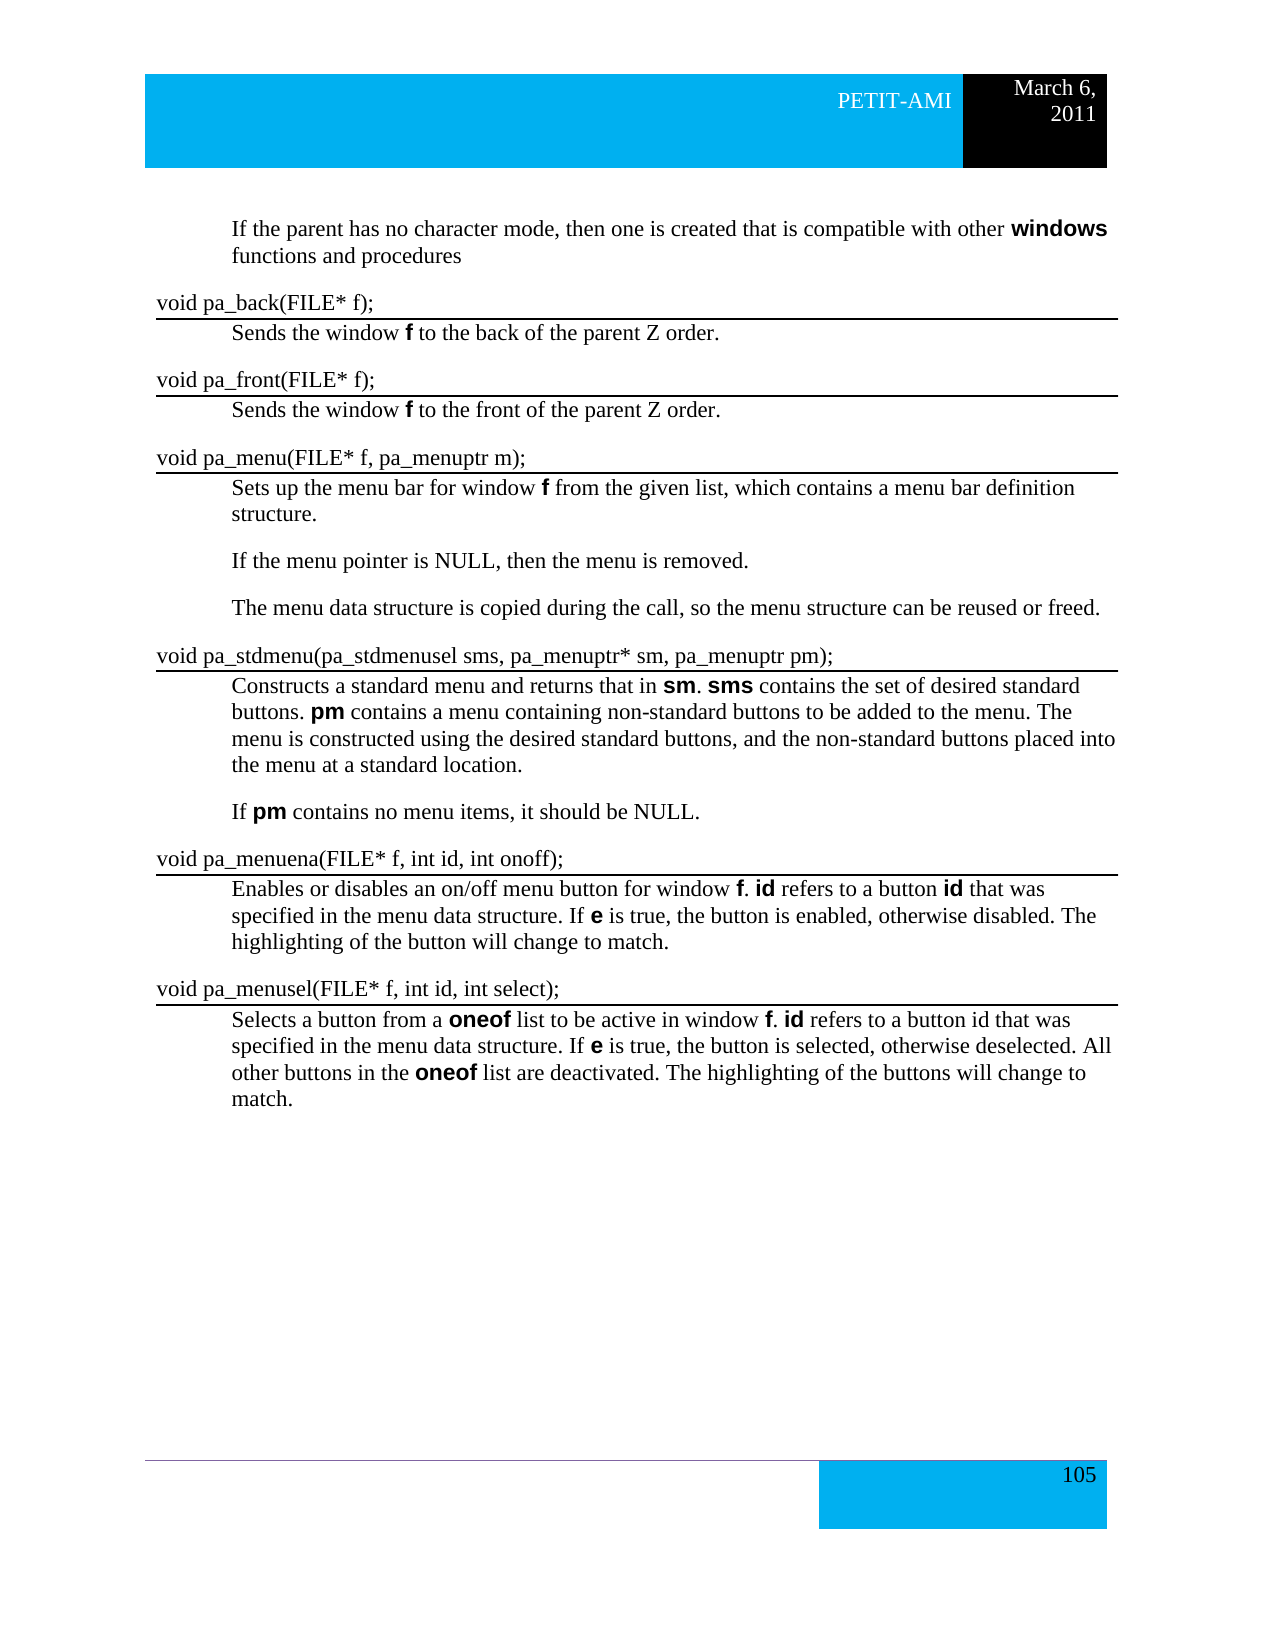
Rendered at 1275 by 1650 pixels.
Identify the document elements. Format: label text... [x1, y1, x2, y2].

text Sets up the menu bar for window f from the given list, which contains a menu bar definition structure. [231, 474, 1118, 526]
text void pa_back(FILE* f); [156, 289, 1118, 318]
text Constructs a standard menu and returns that in sm. sms contains the set of desired standard buttons. pm contains a menu containing non-standard buttons to be added to the menu. The menu is constructed using the desired standard buttons, and the non-standard buttons placed into the menu at a standard location. [231, 672, 1118, 777]
text void pa_menu(FILE* f, pa_menuptr m); [156, 444, 1118, 472]
text void pa_stdmenu(pa_stdmenusel sms, pa_menuptr* sm, pa_menuptr pm); [156, 642, 1118, 670]
text void pa_menusel(FILE* f, int id, int select); [156, 976, 1118, 1004]
text If the menu pointer is NULL, then the menu is removed. [231, 547, 1118, 574]
text If pm contains no menu items, it should be NULL. [231, 798, 1118, 824]
text void pa_menuena(FILE* f, int id, int onoff); [156, 845, 1118, 874]
text Selects a button from a oneof list to be active in window f. id refers to a button id that was specified in the menu data structure. If e is true, the button is selected, otherwise deselected. All other buttons in the oneof list are deactivated. The highlighting of the buttons will change to match. [231, 1006, 1118, 1111]
text Sends the window f to the back of the parent Z order. [231, 320, 1118, 346]
text void pa_front(FILE* f); [156, 366, 1118, 395]
text The menu data structure is copied during the call, so the menu structure can be reused or freed. [231, 594, 1118, 621]
text Sends the window f to the front of the parent Z order. [231, 397, 1118, 423]
text If the parent has no character mode, then one is created that is compatible with other windows functions and procedures [231, 215, 1118, 268]
text Enables or disables an on/off menu button for window f. id refers to a button id that was specified in the menu data structure. If e is true, the button is enabled, otherwise disabled. The highlighting of the button will change to match. [231, 876, 1118, 955]
